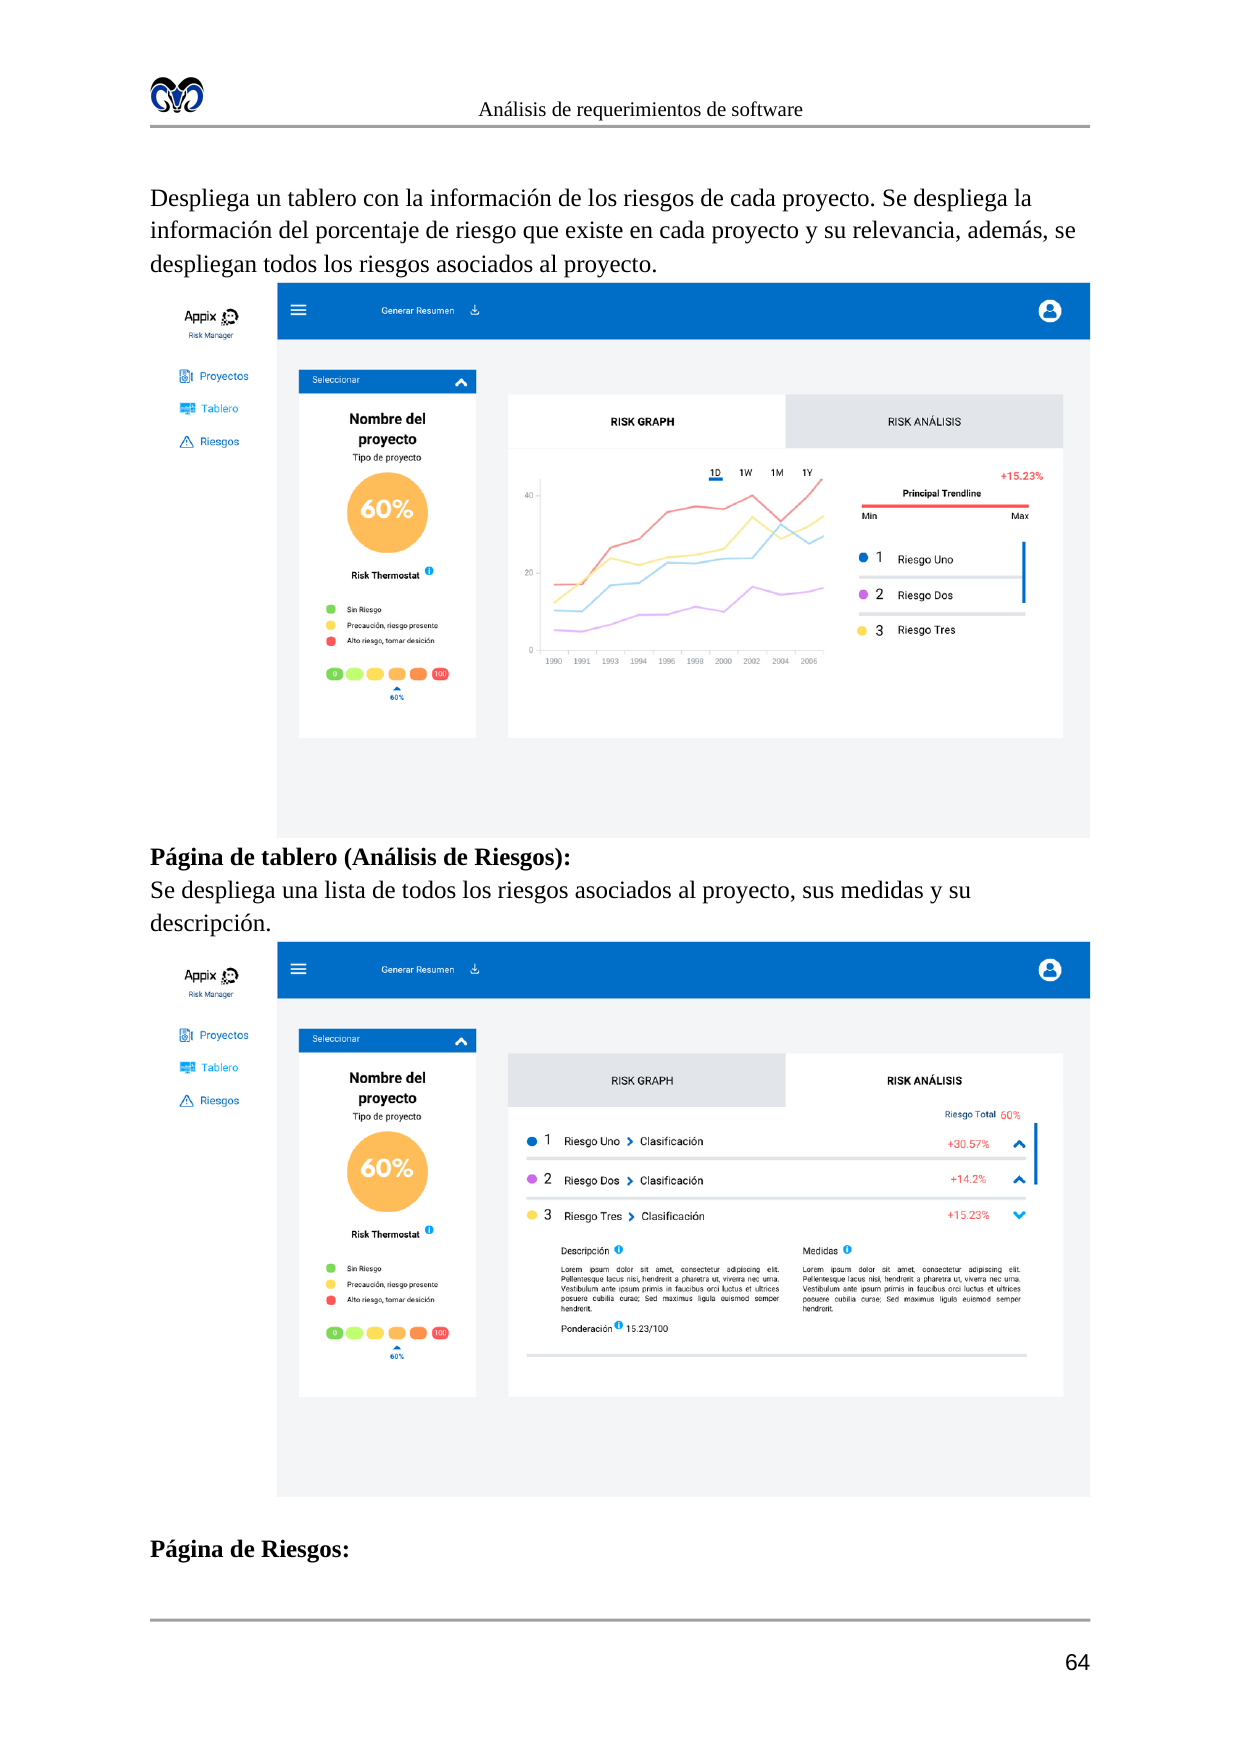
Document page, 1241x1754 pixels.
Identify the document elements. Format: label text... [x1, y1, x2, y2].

text Despliega un tablero con la información de los riesgos de cada proyecto. Se despliega la información del porcentaje de riesgo que existe en cada proyecto y su relevancia, además, se despliegan todos los riesgos asociados al proyecto. [150, 183, 1090, 277]
text Página de Riesgos: [150, 1534, 1090, 1563]
picture [150, 281, 1091, 838]
picture [150, 940, 1091, 1497]
text Se despliega una lista de todos los riesgos asociados al proyecto, sus medidas y su descripción. [150, 875, 1090, 937]
text Página de tablero (Análisis de Riesgos): [150, 842, 1090, 871]
picture [150, 75, 210, 117]
